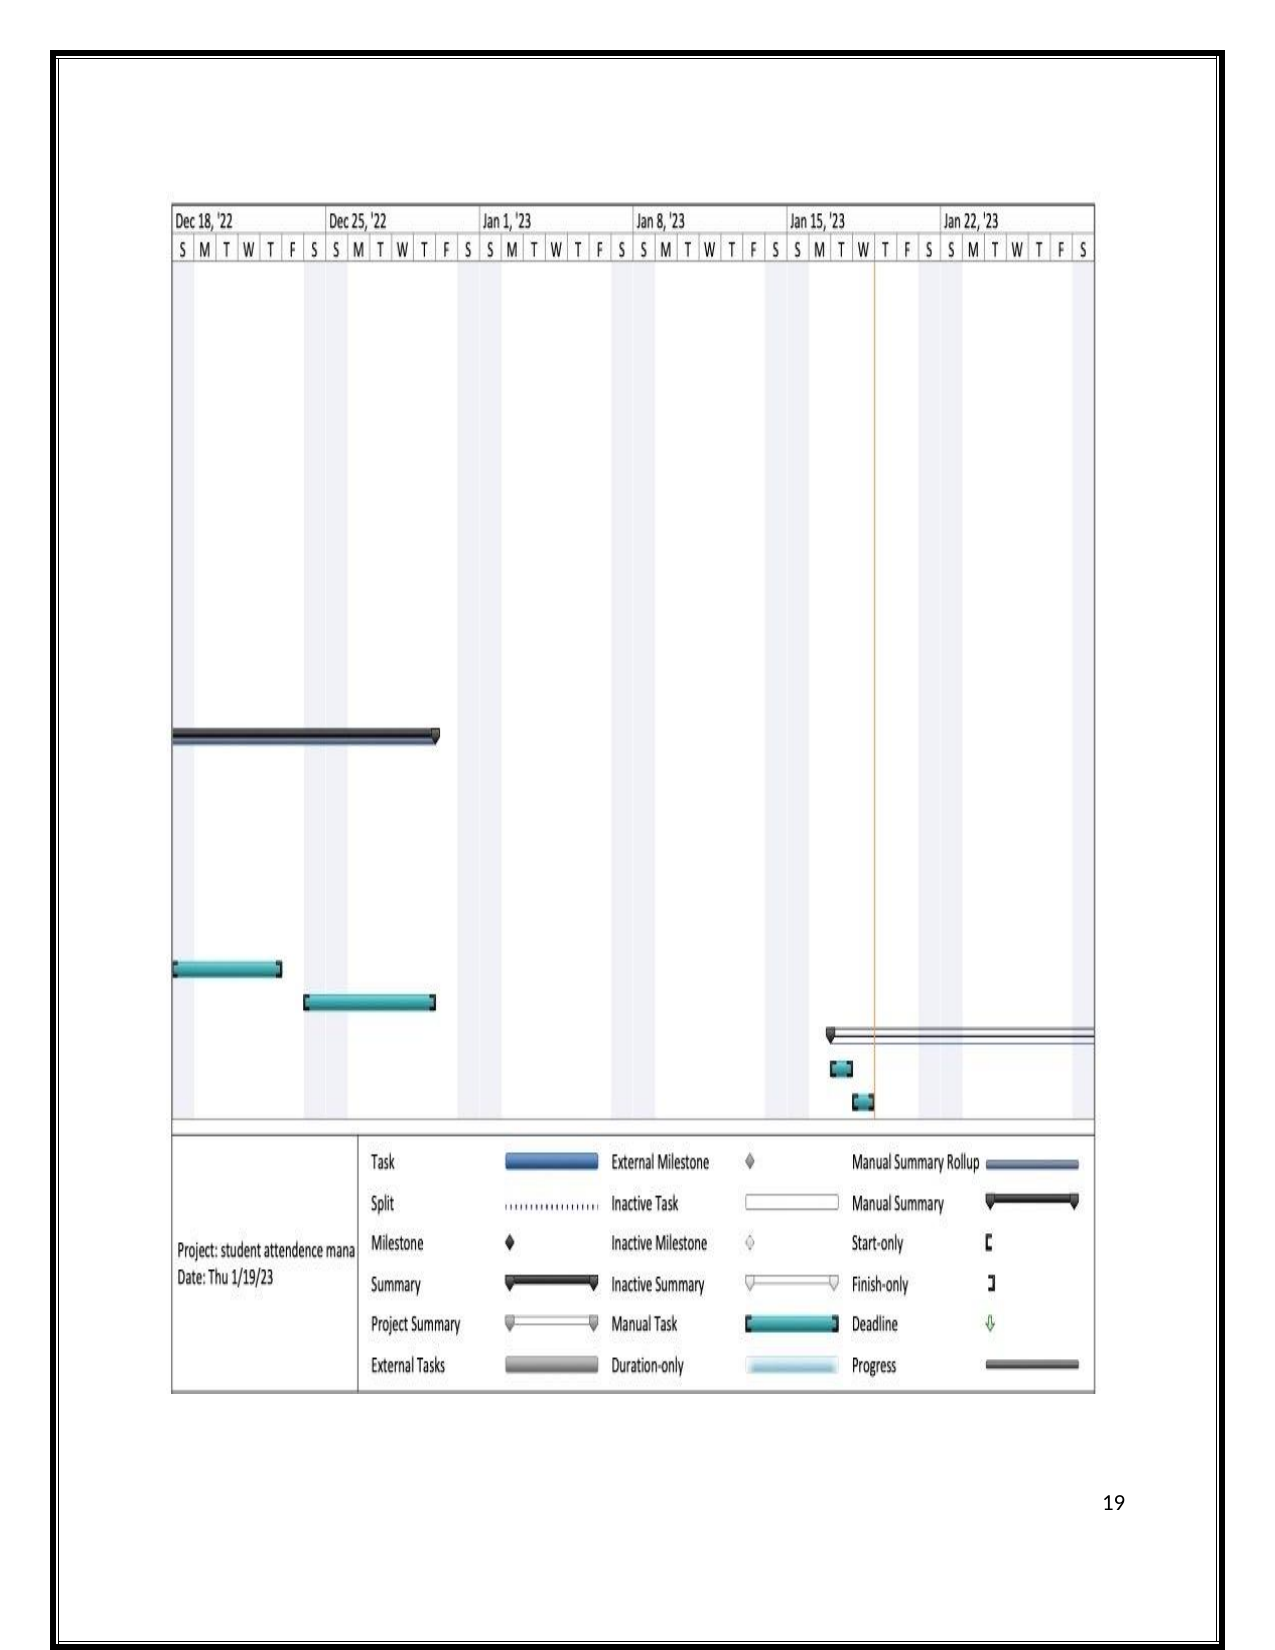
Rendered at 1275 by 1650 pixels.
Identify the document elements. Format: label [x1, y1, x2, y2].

picture [150, 150, 1125, 1394]
